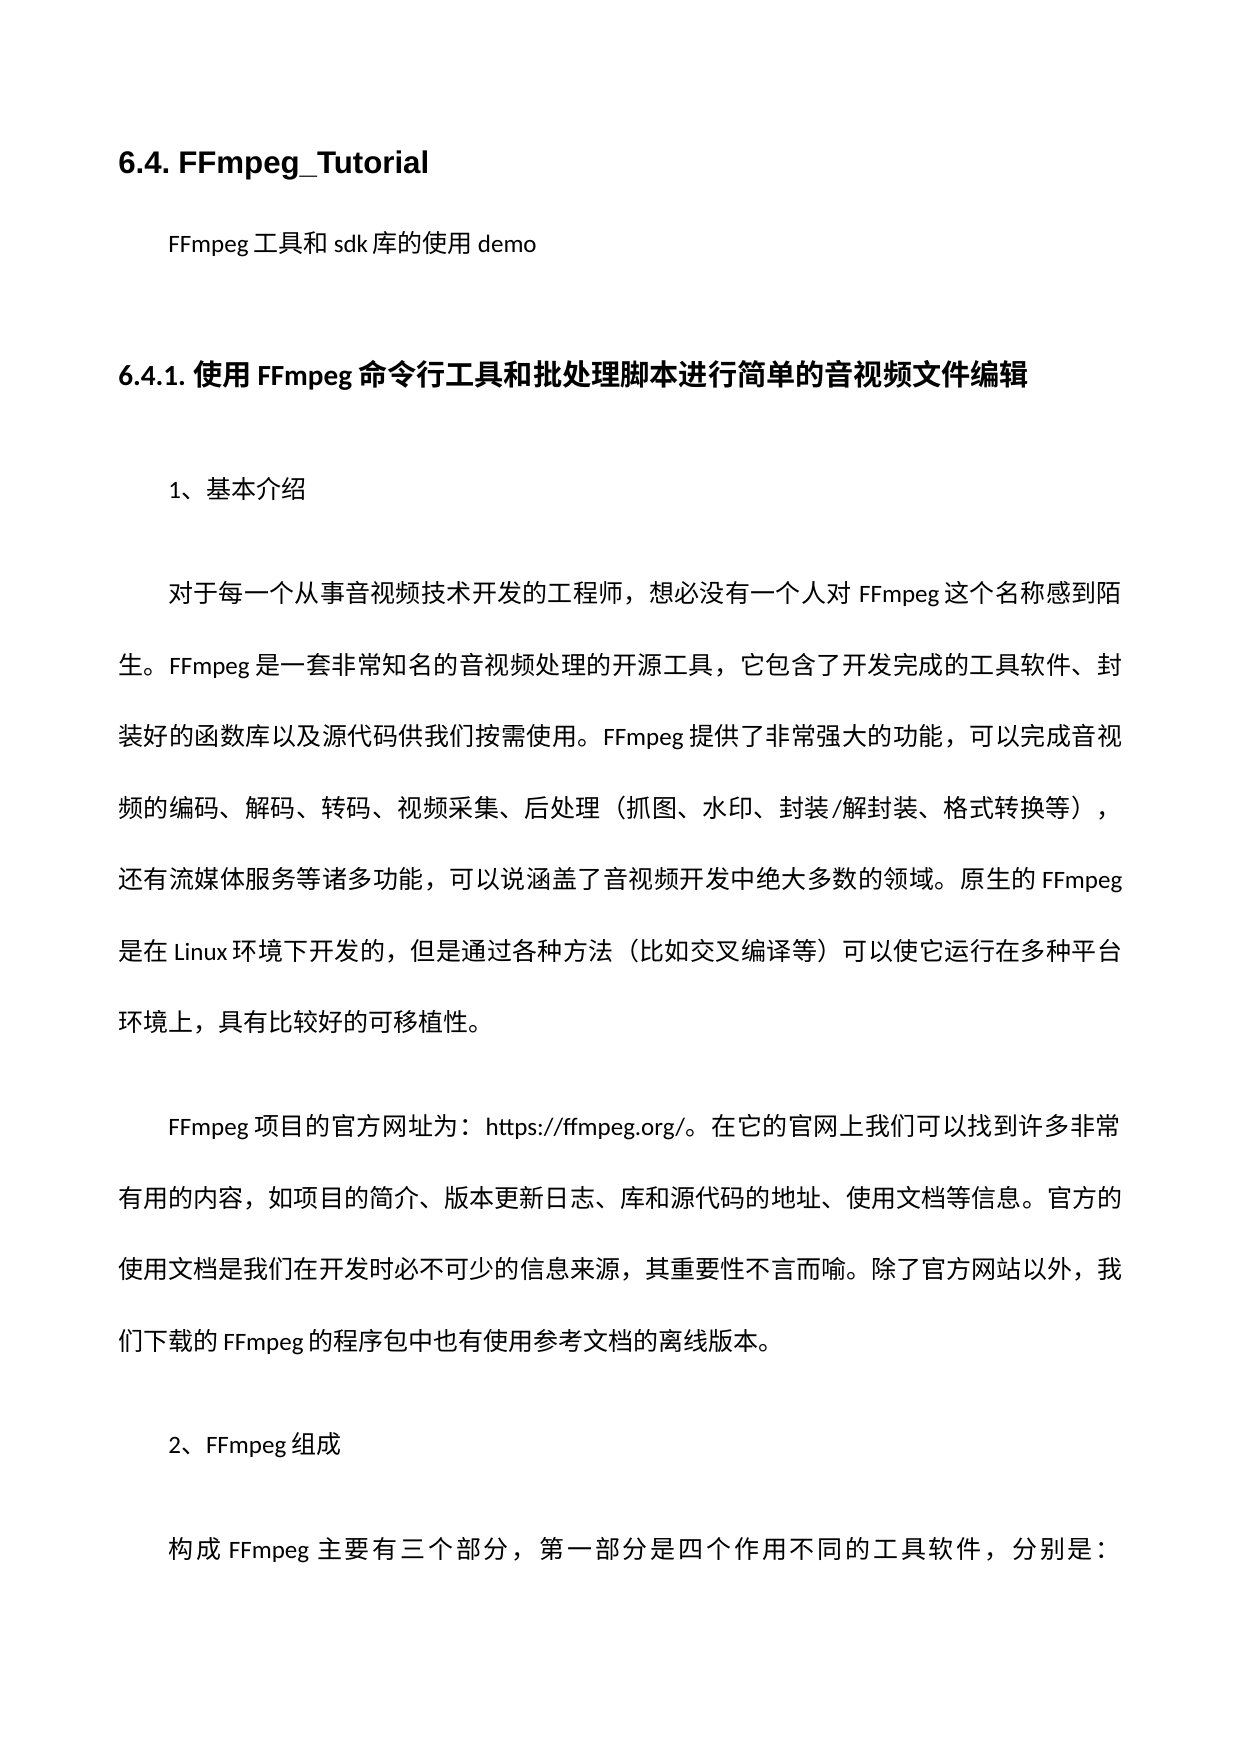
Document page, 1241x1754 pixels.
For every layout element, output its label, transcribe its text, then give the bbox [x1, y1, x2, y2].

subtitle 使用FFmpeg命令行工具和批处理脚本进行简单的音视频文件编辑 [118, 340, 1122, 405]
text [118, 1515, 1122, 1580]
text FFmpeg项目的官方网址为：https://ffmpeg.org/。在它的官网上我们可以找到许多非常有用的内容，如项目的简介、版本更新日志、库和源代码的地址、使用文档等信息。官方的使用文档是我们在开发时必不可少的信息来源，其重要性不言而喻。除了官方网站以外，我们下载的FFmpeg的程序包中也有使用参考文档的离线版本。 [118, 1092, 1122, 1372]
text 1、基本介绍 [118, 455, 1122, 520]
subtitle FFmpeg_Tutorial [118, 129, 1122, 194]
text FFmpeg工具和sdk库的使用demo [118, 209, 1122, 274]
text 2、FFmpeg组成 [118, 1411, 1122, 1476]
text 对于每一个从事音视频技术开发的工程师，想必没有一个人对FFmpeg这个名称感到陌生。FFmpeg是一套非常知名的音视频处理的开源工具，它包含了开发完成的工具软件、封装好的函数库以及源代码供我们按需使用。FFmpeg提供了非常强大的功能，可以完成音视频的编码、解码、转码、视频采集、后处理（抓图、水印、封装/解封装、格式转换等），还有流媒体服务等诸多功能，可以说涵盖了音视频开发中绝大多数的领域。原生的FFmpeg是在Linux环境下开发的，但是通过各种方法（比如交叉编译等）可以使它运行在多种平台环境上，具有比较好的可移植性。 [118, 559, 1122, 1053]
